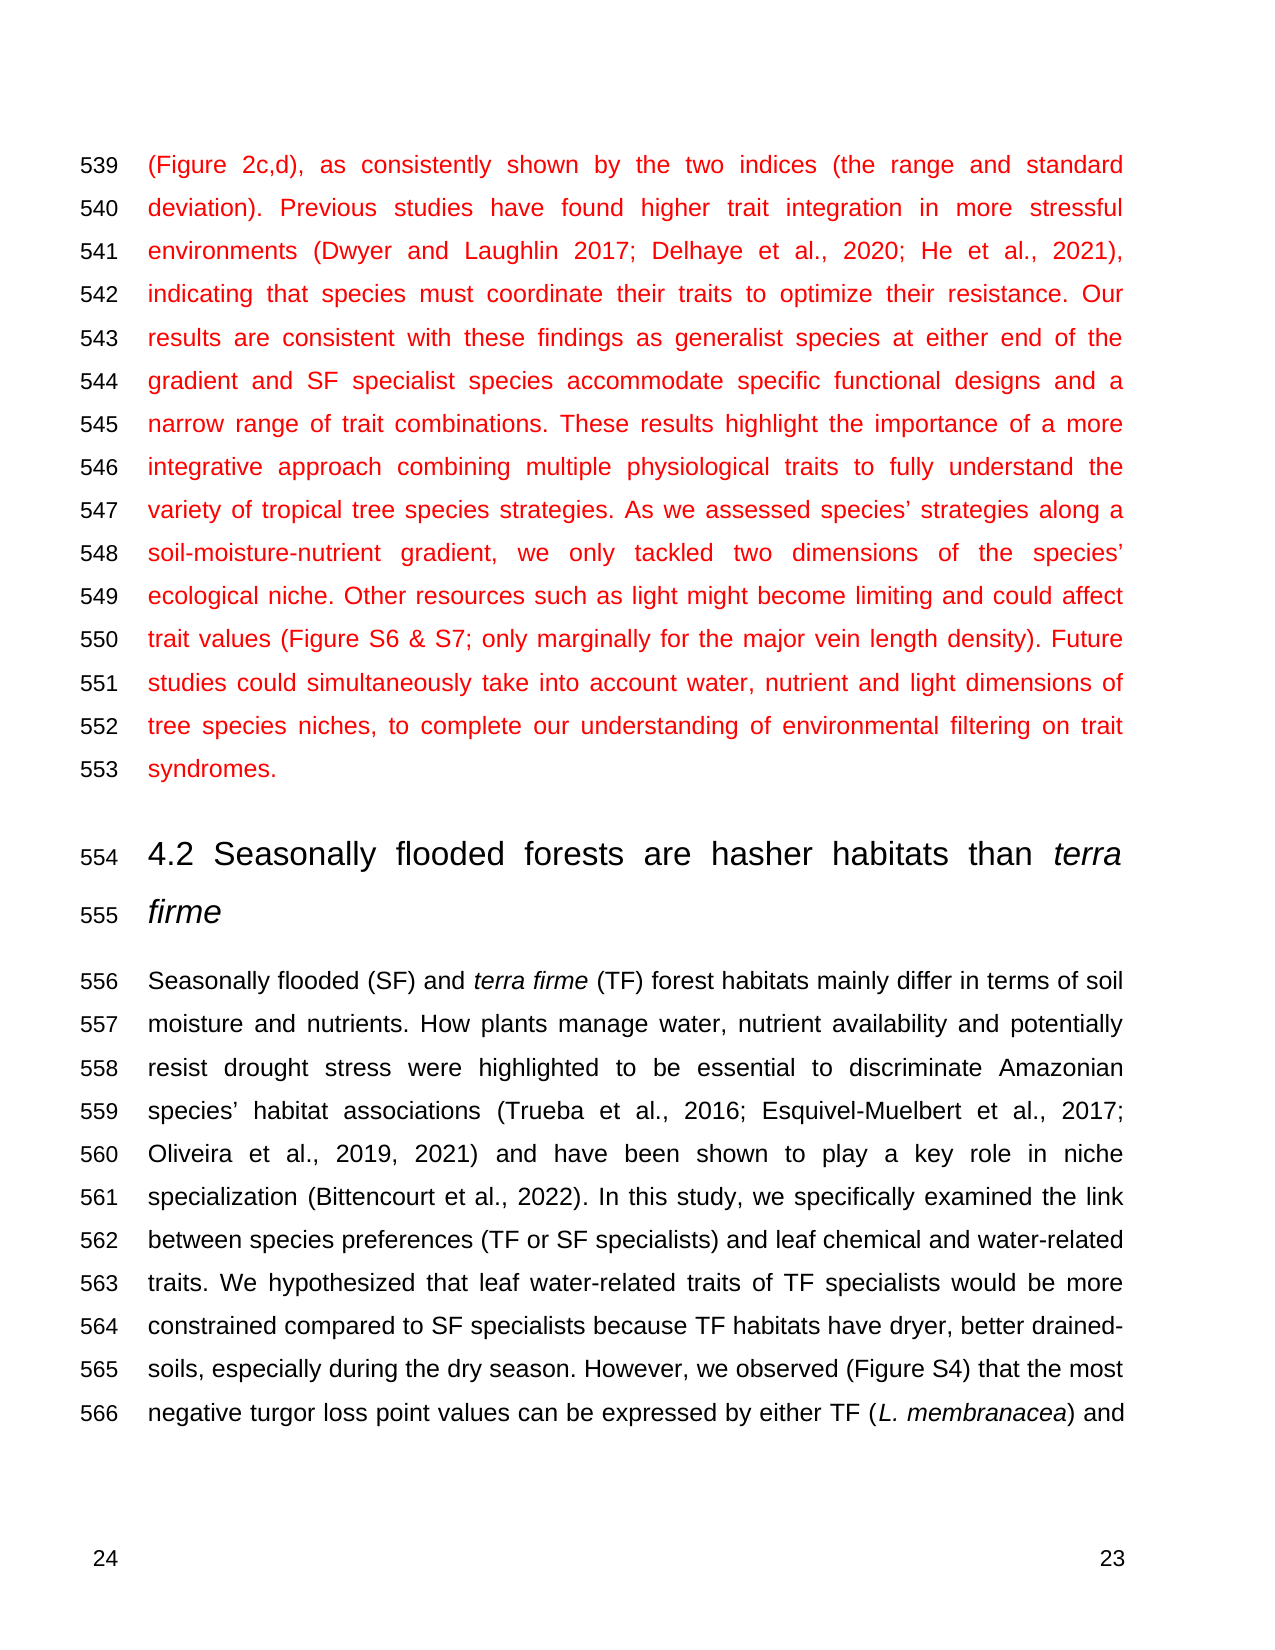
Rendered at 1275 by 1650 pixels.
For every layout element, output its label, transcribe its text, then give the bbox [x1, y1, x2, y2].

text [148, 966, 1125, 1426]
subtitle 4.2 Seasonally flooded forests are hasher habitats than terra firme [148, 834, 1125, 930]
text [148, 150, 1125, 782]
